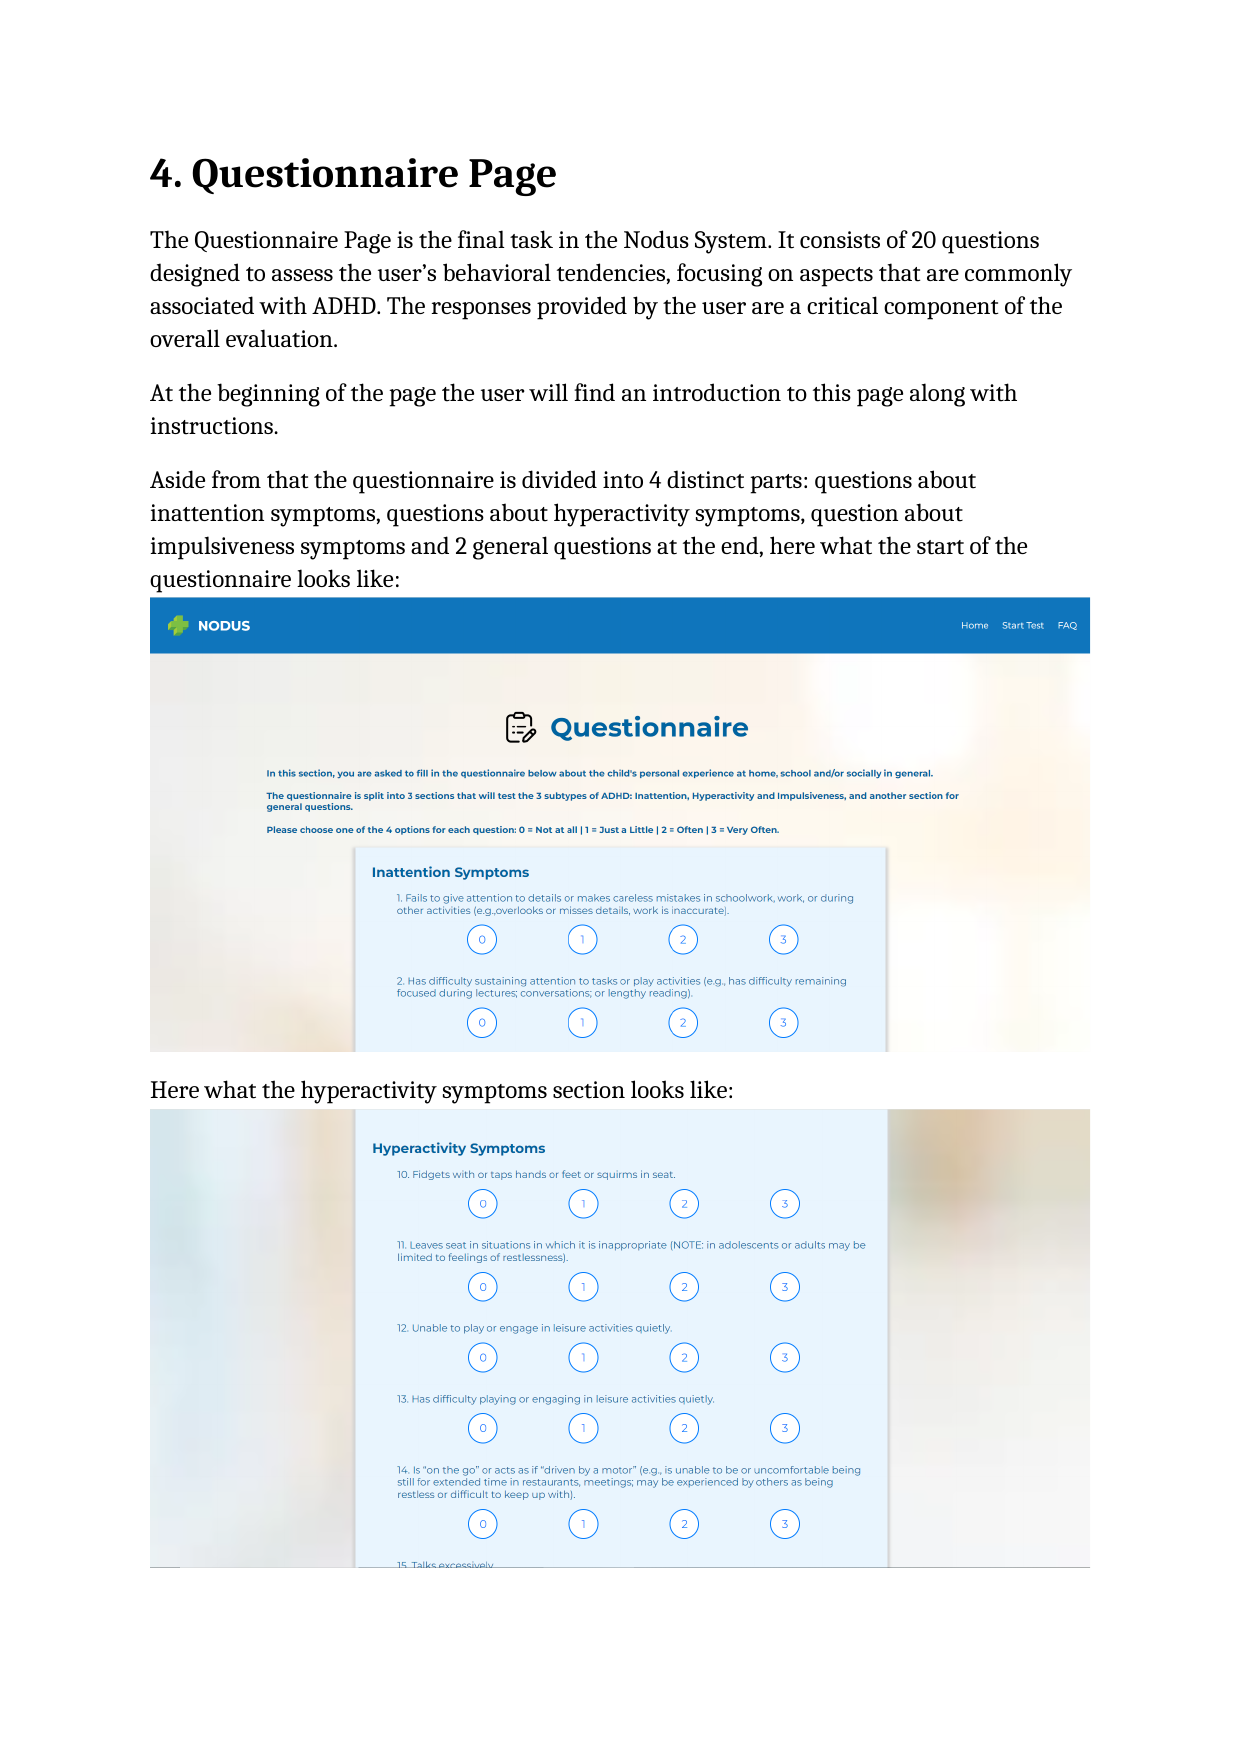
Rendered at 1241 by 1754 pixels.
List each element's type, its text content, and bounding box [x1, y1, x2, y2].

text Aside from that the questionnaire is divided into 4 distinct parts: questions about inattention symptoms, questions about hyperactivity symptoms, question about impulsiveness symptoms and 2 general questions at the end, here what the start of the questionnaire looks like: [150, 466, 1090, 597]
picture [150, 597, 1091, 1052]
text At the beginning of the page the user will find an introduction to this page along with instructions. [150, 379, 1090, 441]
subtitle 4. Questionnaire Page [150, 150, 1090, 198]
picture [150, 1109, 1091, 1568]
text Here what the hyperactivity symptoms section looks like: [150, 1076, 1090, 1105]
text The Questionnaire Page is the final task in the Nodus System. It consists of 20 questions designed to assess the user’s behavioral tendencies, focusing on aspects that are commonly associated with ADHD. The responses provided by the user are a critical component of the overall evaluation. [150, 226, 1090, 354]
